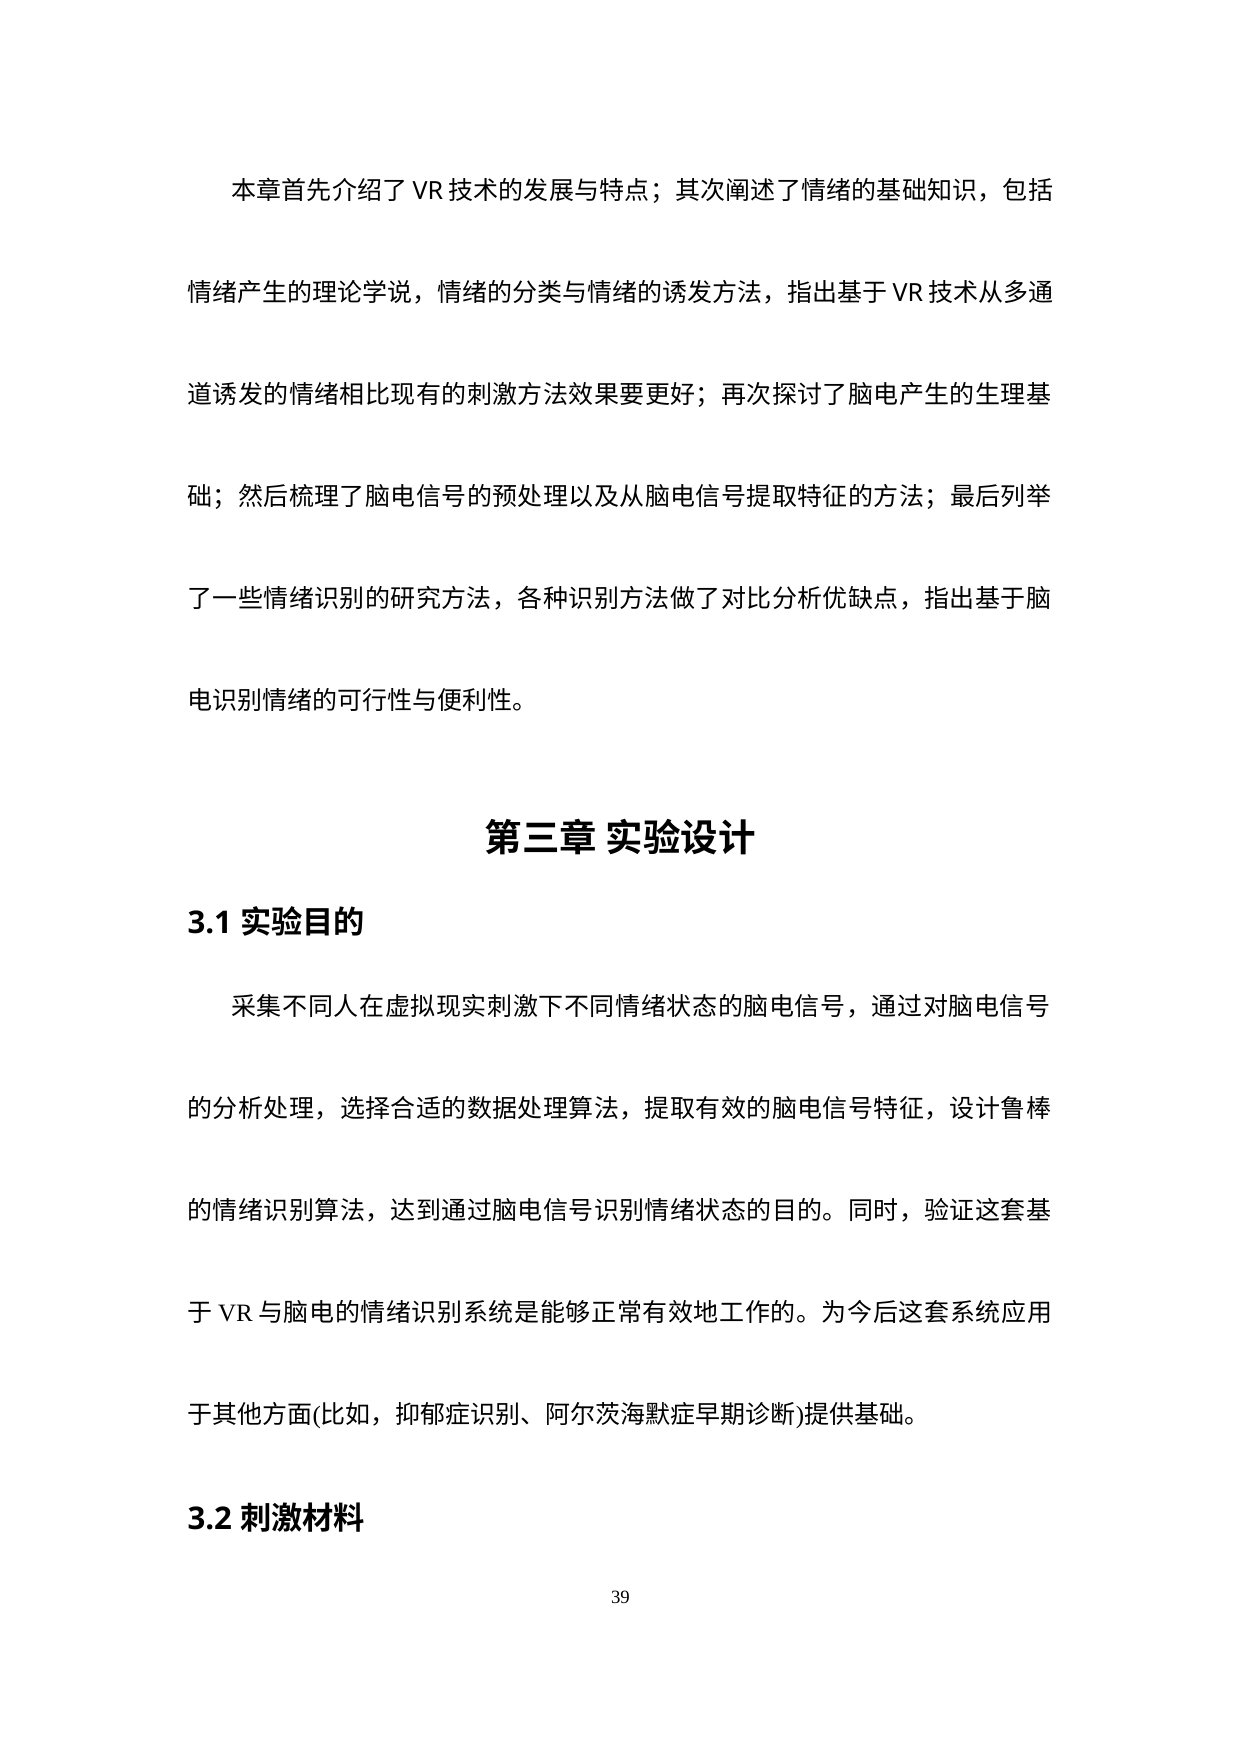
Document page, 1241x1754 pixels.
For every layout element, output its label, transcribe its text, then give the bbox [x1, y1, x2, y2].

subtitle 第三章 实验设计 [187, 801, 1053, 869]
subtitle 3.2 刺激材料 [187, 1482, 1053, 1549]
text 本章首先介绍了VR技术的发展与特点；其次阐述了情绪的基础知识，包括情绪产生的理论学说，情绪的分类与情绪的诱发方法，指出基于VR技术从多通道诱发的情绪相比现有的刺激方法效果要更好；再次探讨了脑电产生的生理基础；然后梳理了脑电信号的预处理以及从脑电信号提取特征的方法；最后列举了一些情绪识别的研究方法，各种识别方法做了对比分析优缺点，指出基于脑电识别情绪的可行性与便利性。 [187, 155, 1053, 732]
subtitle 3.1 实验目的 [187, 886, 1053, 954]
text 采集不同人在虚拟现实刺激下不同情绪状态的脑电信号，通过对脑电信号的分析处理，选择合适的数据处理算法，提取有效的脑电信号特征，设计鲁棒的情绪识别算法，达到通过脑电信号识别情绪状态的目的。同时，验证这套基于VR与脑电的情绪识别系统是能够正常有效地工作的。为今后这套系统应用于其他方面(比如，抑郁症识别、阿尔茨海默症早期诊断)提供基础。 [187, 971, 1053, 1446]
